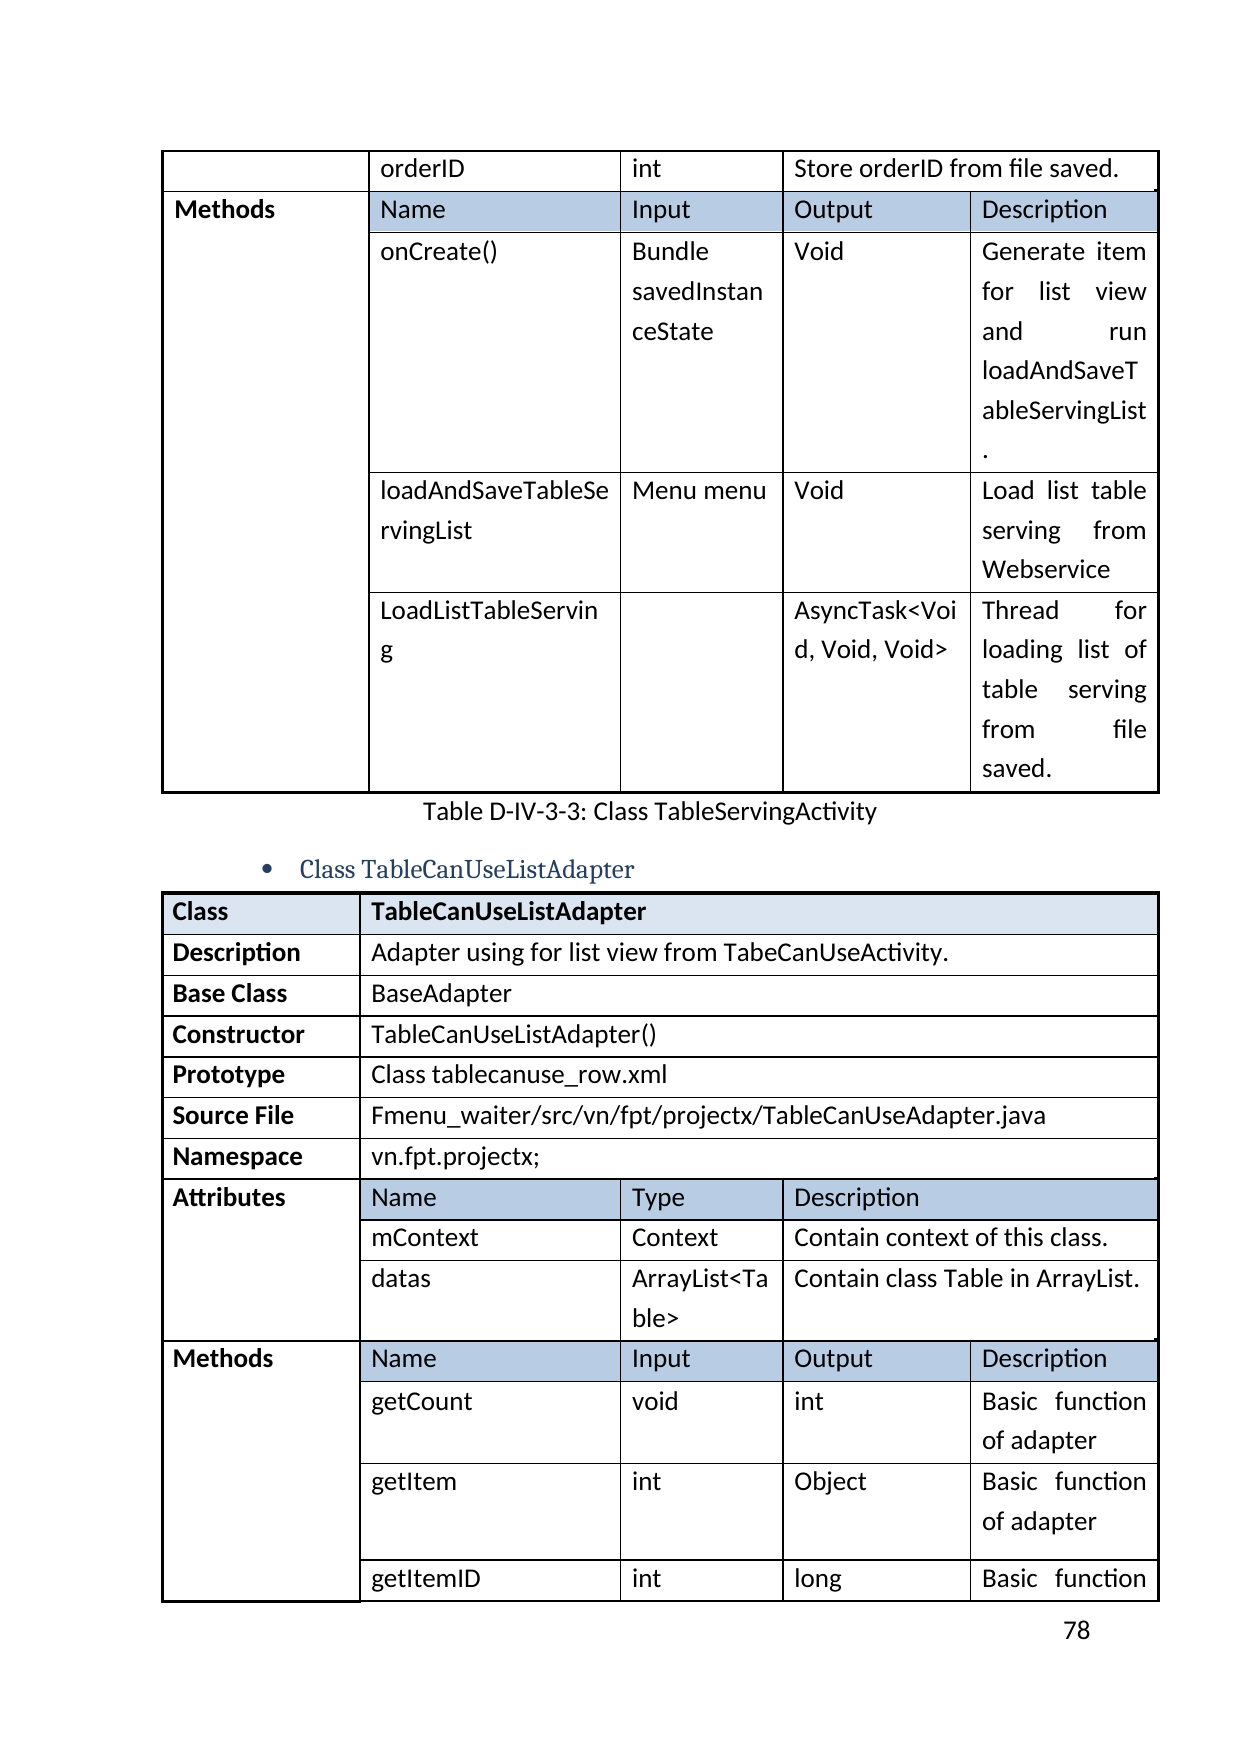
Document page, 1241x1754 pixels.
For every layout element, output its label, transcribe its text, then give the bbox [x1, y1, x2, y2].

table_cell Output [784, 1342, 970, 1381]
table_cell Name [370, 192, 620, 231]
text Table D-IV-3-3: Class TableServingActivity [150, 794, 1090, 827]
table_cell [621, 593, 782, 791]
table_cell getCount [361, 1382, 620, 1462]
table_cell Methods [164, 192, 368, 791]
table_cell Prototype [164, 1058, 359, 1097]
table_cell orderID [370, 152, 620, 191]
table_cell Constructor [164, 1017, 359, 1056]
table_cell Description [971, 192, 1157, 231]
table_cell datas [361, 1261, 620, 1340]
table_cell Base Class [164, 976, 359, 1015]
table_cell int [621, 1464, 782, 1559]
table_cell int [621, 152, 782, 191]
table_cell Contain class Table in ArrayList. [784, 1261, 1157, 1340]
subtitle Class TableCanUseListAdapter [262, 854, 1090, 885]
table_cell Adapter using for list view from TabeCanUseActivity. [361, 935, 1157, 974]
table_cell AsyncTask<Void, Void, Void> [784, 593, 970, 791]
table_cell Description [164, 935, 359, 974]
table_cell Type [621, 1180, 782, 1219]
table_cell getItem [361, 1464, 620, 1559]
table_header TableCanUseListAdapter [361, 895, 1157, 934]
table_cell Void [784, 233, 970, 472]
table_cell int [784, 1382, 970, 1462]
table_cell LoadListTableServing [370, 593, 620, 791]
table_cell Bundle savedInstanceState [621, 233, 782, 472]
table_cell getItemID [361, 1561, 620, 1600]
table_cell Methods [164, 1342, 359, 1600]
table_cell Input [621, 192, 782, 231]
table_cell loadAndSaveTableServingList [370, 473, 620, 592]
table_cell vn.fpt.projectx; [361, 1139, 1157, 1178]
table_cell Input [621, 1342, 782, 1381]
table_cell long [784, 1561, 970, 1600]
table_cell int [621, 1561, 782, 1600]
table_cell Namespace [164, 1139, 359, 1178]
table_cell Basic function of adapter [971, 1382, 1157, 1462]
table_cell ArrayList<Table> [621, 1261, 782, 1340]
table_cell Menu menu [621, 473, 782, 592]
table_cell TableCanUseListAdapter() [361, 1017, 1157, 1056]
table_cell Context [621, 1221, 782, 1259]
table_cell void [621, 1382, 782, 1462]
table_cell Generate item for list view and run loadAndSaveTableServingList. [971, 233, 1157, 472]
table_cell Object [784, 1464, 970, 1559]
table_cell Fmenu_waiter/src/vn/fpt/projectx/TableCanUseAdapter.java [361, 1098, 1157, 1137]
table_cell Load list table serving from Webservice [971, 473, 1157, 592]
table_cell Store orderID from file saved. [784, 152, 1157, 191]
table_header Class [164, 895, 359, 934]
table_cell onCreate() [370, 233, 620, 472]
table_cell Output [784, 192, 970, 231]
table_cell Source File [164, 1098, 359, 1137]
table_cell Void [784, 473, 970, 592]
table_cell mContext [361, 1221, 620, 1259]
table_cell Name [361, 1342, 620, 1381]
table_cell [971, 1561, 1157, 1600]
table_cell Description [971, 1342, 1157, 1381]
table_cell Attributes [164, 1180, 359, 1340]
table_cell Class tablecanuse_row.xml [361, 1058, 1157, 1097]
table_cell Thread for loading list of table serving from file saved. [971, 593, 1157, 791]
table_cell BaseAdapter [361, 976, 1157, 1015]
table_cell Description [784, 1180, 1157, 1219]
table_cell Contain context of this class. [784, 1221, 1157, 1259]
table_cell Basic function of adapter [971, 1464, 1157, 1559]
table_cell Name [361, 1180, 620, 1219]
